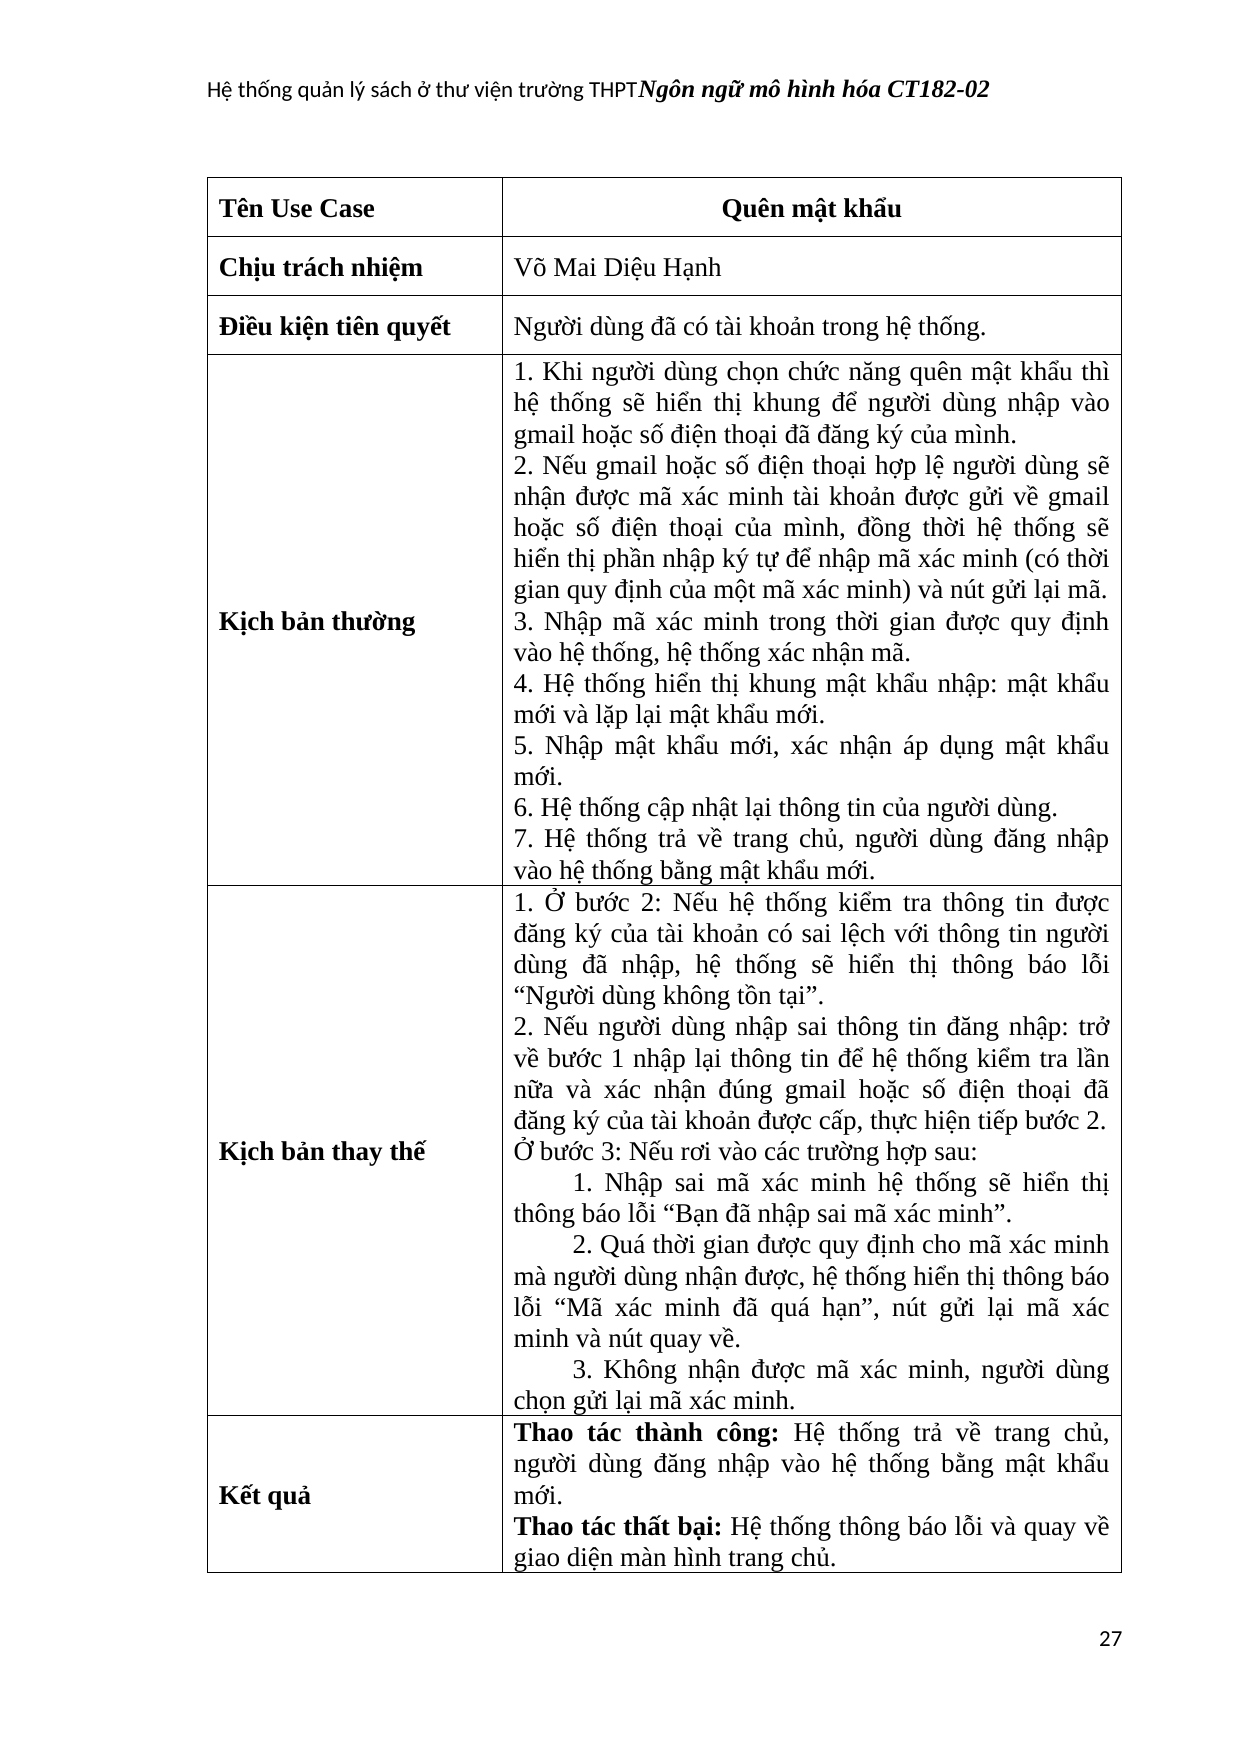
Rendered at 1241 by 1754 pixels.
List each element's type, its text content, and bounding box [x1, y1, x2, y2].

table_cell Kịch bản thay thế [208, 886, 502, 1415]
table_cell Võ Mai Diệu Hạnh [503, 237, 1121, 295]
table_cell Thao tác thành công: Hệ thống trả về trang chủ, người dùng đăng nhập vào hệ thống bằng mật khẩu mới. Thao tác thất bại: Hệ thống thông báo lỗi và quay về giao diện màn hình trang chủ. [503, 1416, 1121, 1572]
table_header Quên mật khẩu [503, 178, 1121, 236]
table_cell Điều kiện tiên quyết [208, 296, 502, 354]
table_cell 1. Ở bước 2: Nếu hệ thống kiểm tra thông tin được đăng ký của tài khoản có sai lệch với thông tin người dùng đã nhập, hệ thống sẽ hiển thị thông báo lỗi “Người dùng không tồn tại”. 2. Nếu người dùng nhập sai thông tin đăng nhập: trở về bước 1 nhập lại thông tin để hệ thống kiểm tra lần nữa và xác nhận đúng gmail hoặc số điện thoại đã đăng ký của tài khoản được cấp, thực hiện tiếp bước 2. Ở bước 3: Nếu rơi vào các trường hợp sau: 1. Nhập sai mã xác minh hệ thống sẽ hiển thị thông báo lỗi “Bạn đã nhập sai mã xác minh”. 2. Quá thời gian được quy định cho mã xác minh mà người dùng nhận được, hệ thống hiển thị thông báo lỗi “Mã xác minh đã quá hạn”, nút gửi lại mã xác minh và nút quay về. 3. Không nhận được mã xác minh, người dùng chọn gửi lại mã xác minh. [503, 886, 1121, 1415]
table_cell Kết quả [208, 1416, 502, 1572]
table_cell 1. Khi người dùng chọn chức năng quên mật khẩu thì hệ thống sẽ hiển thị khung để người dùng nhập vào gmail hoặc số điện thoại đã đăng ký của mình. 2. Nếu gmail hoặc số điện thoại hợp lệ người dùng sẽ nhận được mã xác minh tài khoản được gửi về gmail hoặc số điện thoại của mình, đồng thời hệ thống sẽ hiển thị phần nhập ký tự để nhập mã xác minh (có thời gian quy định của một mã xác minh) và nút gửi lại mã. 3. Nhập mã xác minh trong thời gian được quy định vào hệ thống, hệ thống xác nhận mã. 4. Hệ thống hiển thị khung mật khẩu nhập: mật khẩu mới và lặp lại mật khẩu mới. 5. Nhập mật khẩu mới, xác nhận áp dụng mật khẩu mới. 6. Hệ thống cập nhật lại thông tin của người dùng. 7. Hệ thống trả về trang chủ, người dùng đăng nhập vào hệ thống bằng mật khẩu mới. [503, 355, 1121, 885]
table_header Tên Use Case [208, 178, 502, 236]
table_cell Chịu trách nhiệm [208, 237, 502, 295]
table_cell Người dùng đã có tài khoản trong hệ thống. [503, 296, 1121, 354]
table_cell Kịch bản thường [208, 355, 502, 885]
